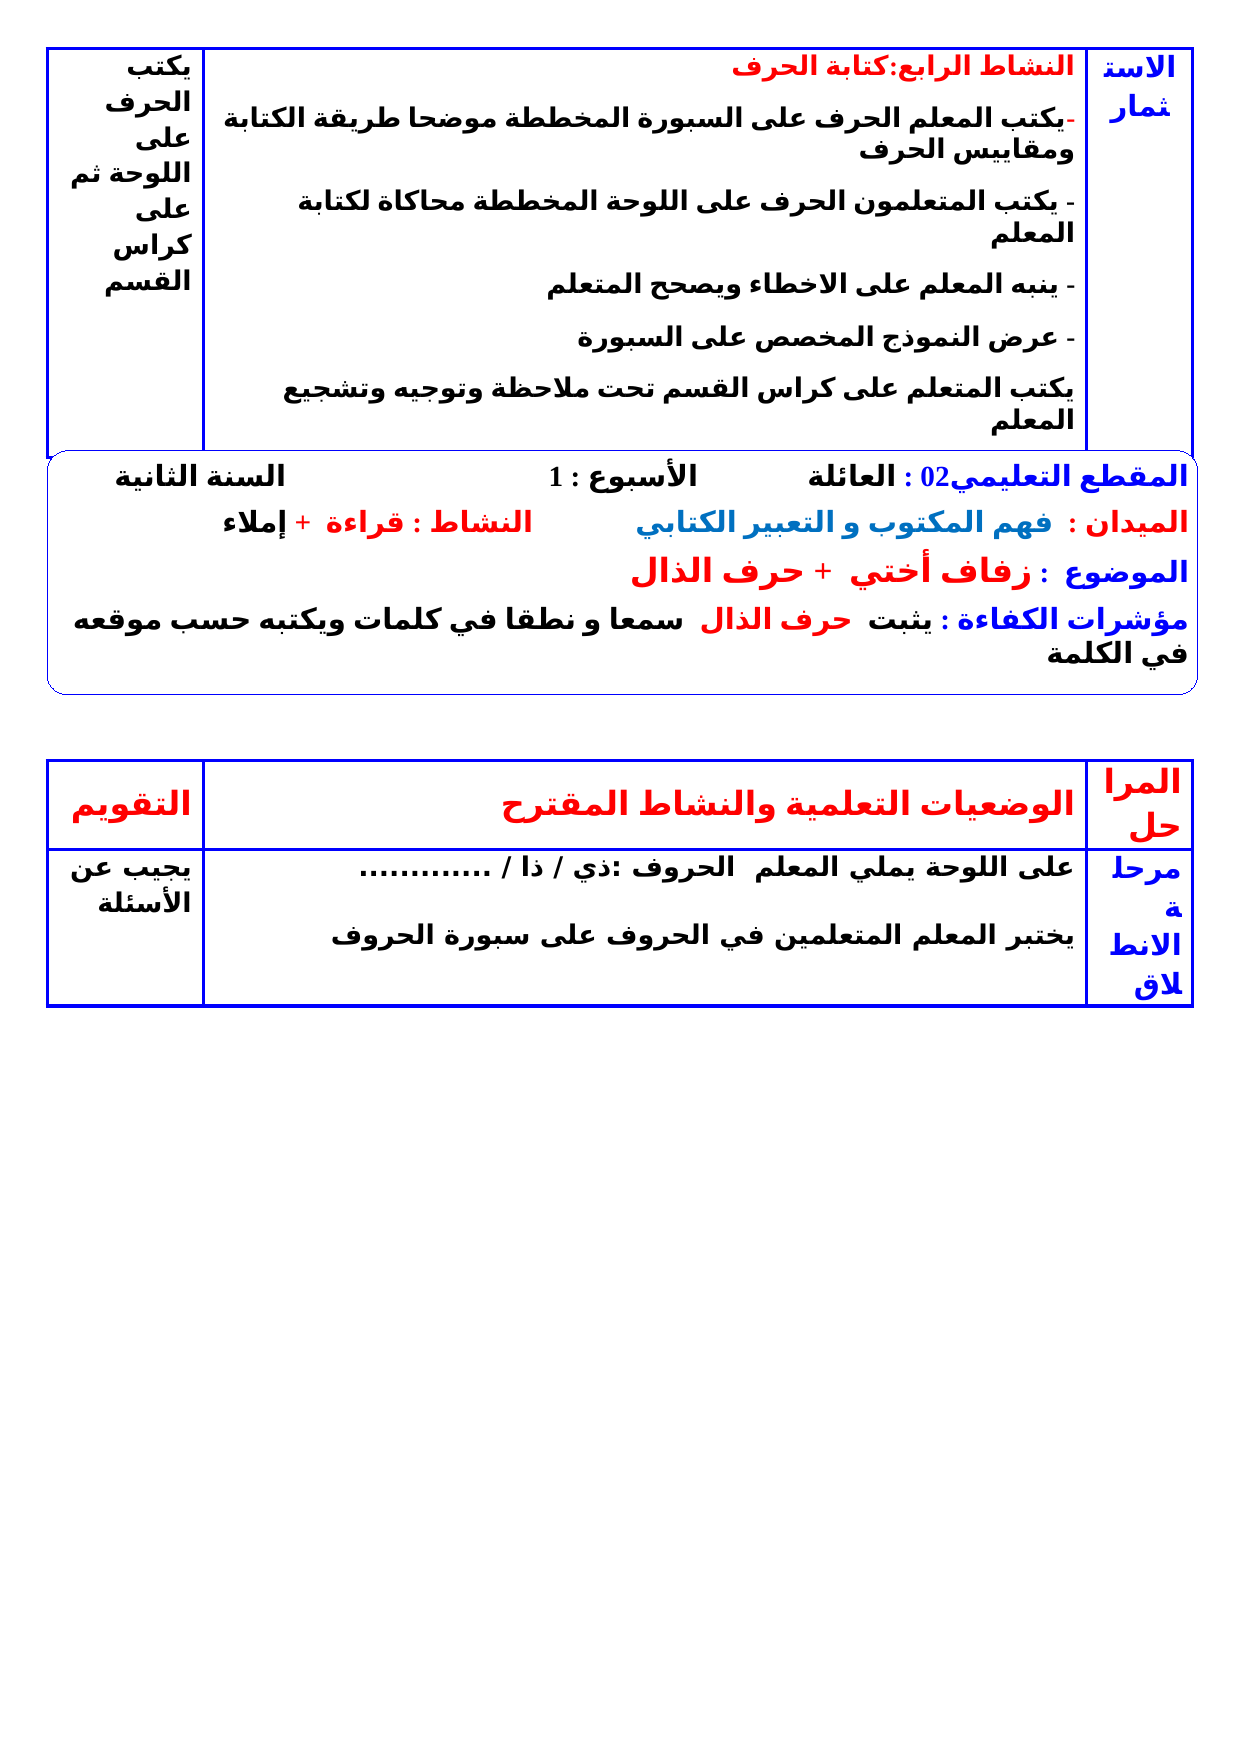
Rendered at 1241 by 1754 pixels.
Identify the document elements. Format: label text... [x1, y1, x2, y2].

table_header التقويم [49, 762, 202, 848]
table_cell الاستثمار [1088, 50, 1191, 455]
table_header الوضعيات التعلمية والنشاط المقترح [205, 762, 1085, 848]
table_cell النشاط الرابع:كتابة الحرف -يكتب المعلم الحرف على السبورة المخططة موضحا طريقة الكتابة ومقاييس الحرف - يكتب المتعلمون الحرف على اللوحة المخططة محاكاة لكتابة المعلم - ينبه المعلم على الاخطاء ويصحح المتعلم - عرض النموذج المخصص على السبورة يكتب المتعلم على كراس القسم تحت ملاحظة وتوجيه وتشجيع المعلم [205, 50, 1085, 450]
table_cell يكتب الحرف على اللوحة ثم على كراس القسم [49, 50, 202, 456]
table_cell يجيب عن الأسئلة [49, 851, 202, 1004]
table_header المراحل [1088, 762, 1191, 848]
table_cell مرحلة الانطلاق [1088, 851, 1191, 1004]
table_cell على اللوحة يملي المعلم الحروف :ذي / ذا / ............. يختبر المعلم المتعلمين في الحروف على سبورة الحروف [205, 851, 1085, 1004]
